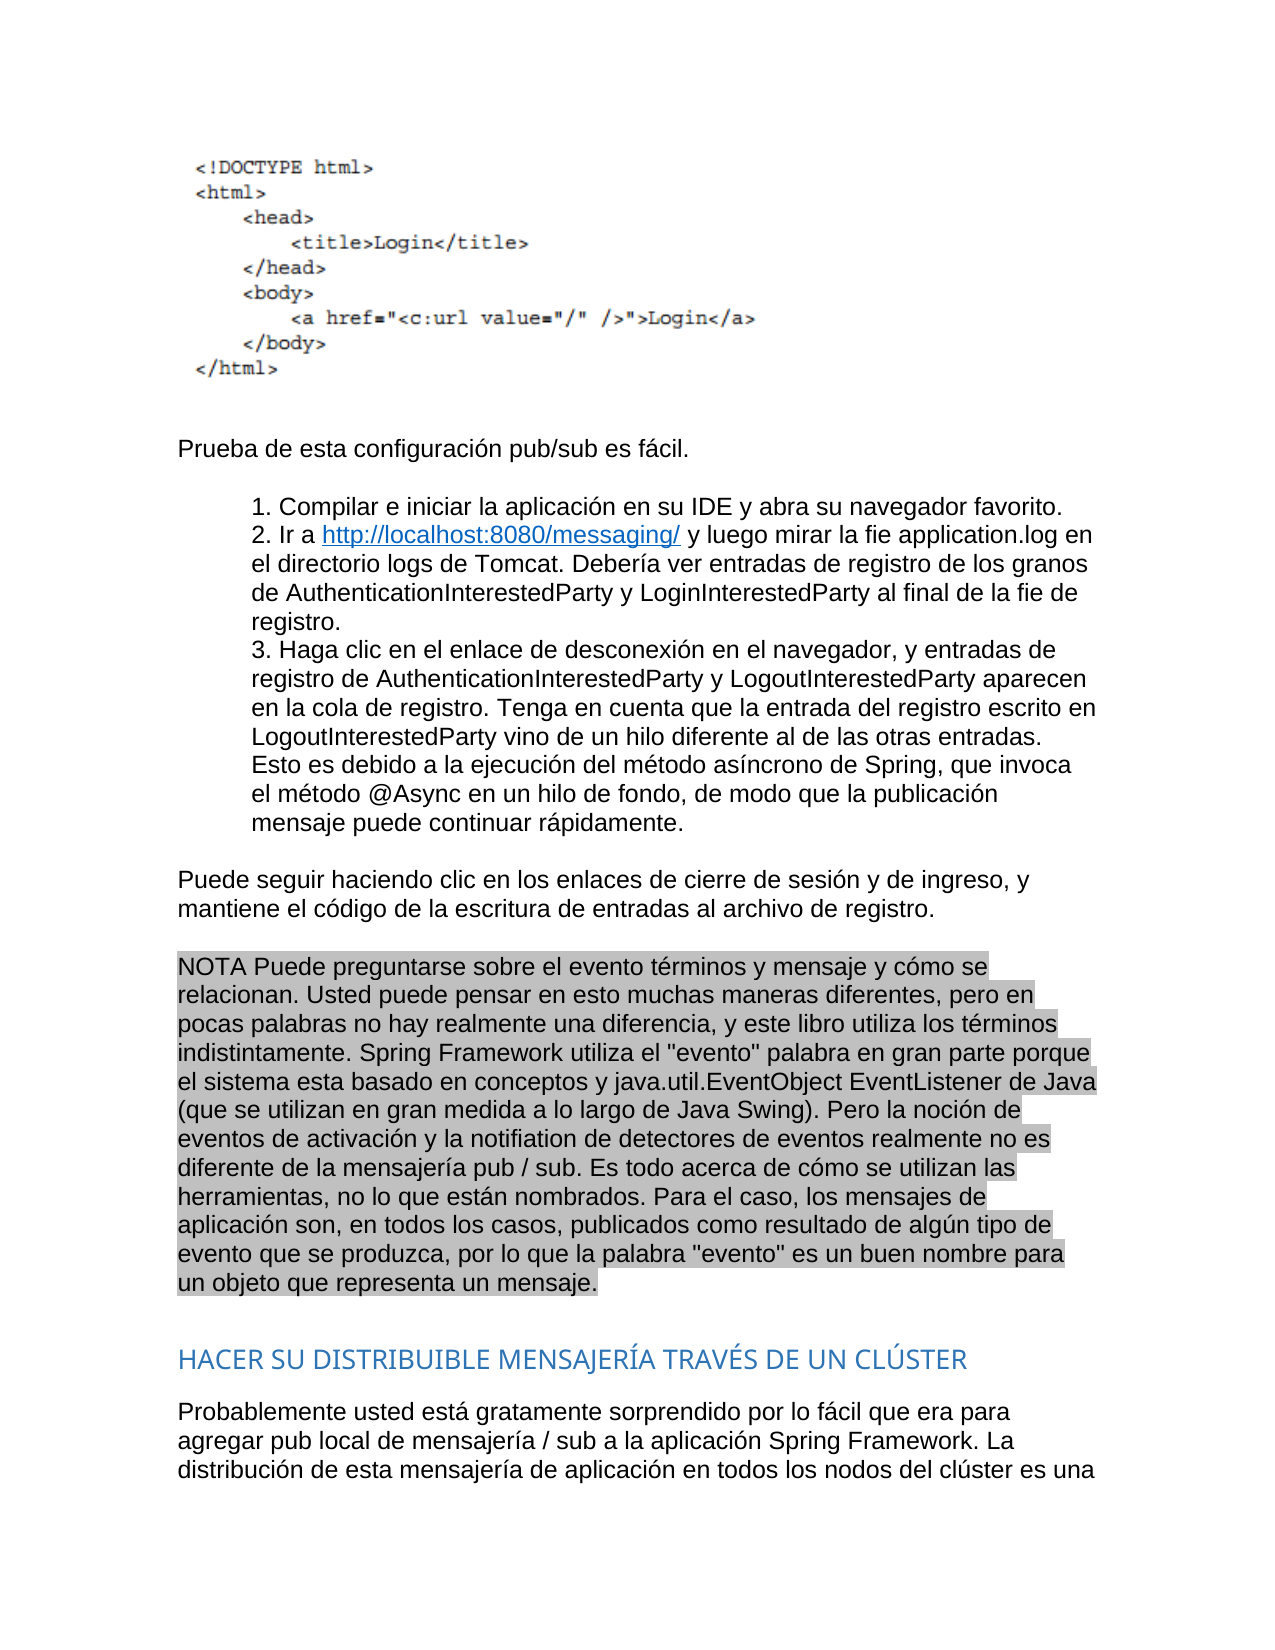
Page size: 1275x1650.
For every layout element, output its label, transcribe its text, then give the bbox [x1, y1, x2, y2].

text NOTA Puede preguntarse sobre el evento términos y mensaje y cómo se relacionan. Usted puede pensar en esto muchas maneras diferentes, pero en pocas palabras no hay realmente una diferencia, y este libro utiliza los términos indistintamente. Spring Framework utiliza el "evento" palabra en gran parte porque el sistema esta basado en conceptos y java.util.EventObject EventListener de Java (que se utilizan en gran medida a lo largo de Java Swing). Pero la noción de eventos de activación y la notifiation de detectores de eventos realmente no es diferente de la mensajería pub / sub. Es todo acerca de cómo se utilizan las herramientas, no lo que están nombrados. Para el caso, los mensajes de aplicación son, en todos los casos, publicados como resultado de algún tipo de evento que se produzca, por lo que la palabra "evento" es un buen nombre para un objeto que representa un mensaje. [598, 951, 1098, 1296]
text Prueba de esta configuración pub/sub es fácil. [177, 434, 1098, 463]
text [177, 1397, 1098, 1483]
text 1. Compilar e iniciar la aplicación en su IDE y abra su navegador favorito. [251, 491, 1098, 520]
text Puede seguir haciendo clic en los enlaces de cierre de sesión y de ingreso, y mantiene el código de la escritura de entradas al archivo de registro. [177, 865, 1098, 923]
text HACER SU DISTRIBUIBLE MENSAJERÍA TRAVÉS DE UN CLÚSTER [177, 1341, 1098, 1377]
picture [177, 147, 796, 387]
text 3. Haga clic en el enlace de desconexión en el navegador, y entradas de registro de AuthenticationInterestedParty y LogoutInterestedParty aparecen en la cola de registro. Tenga en cuenta que la entrada del registro escrito en LogoutInterestedParty vino de un hilo diferente al de las otras entradas. Esto es debido a la ejecución del método asíncrono de Spring, que invoca el método @Async en un hilo de fondo, de modo que la publicación mensaje puede continuar rápidamente. [251, 635, 1098, 836]
text 2. Ir a http://localhost:8080/messaging/ y luego mirar la fie application.log en el directorio logs de Tomcat. Debería ver entradas de registro de los granos de AuthenticationInterestedParty y LoginInterestedParty al final de la fie de registro. [251, 520, 1098, 635]
